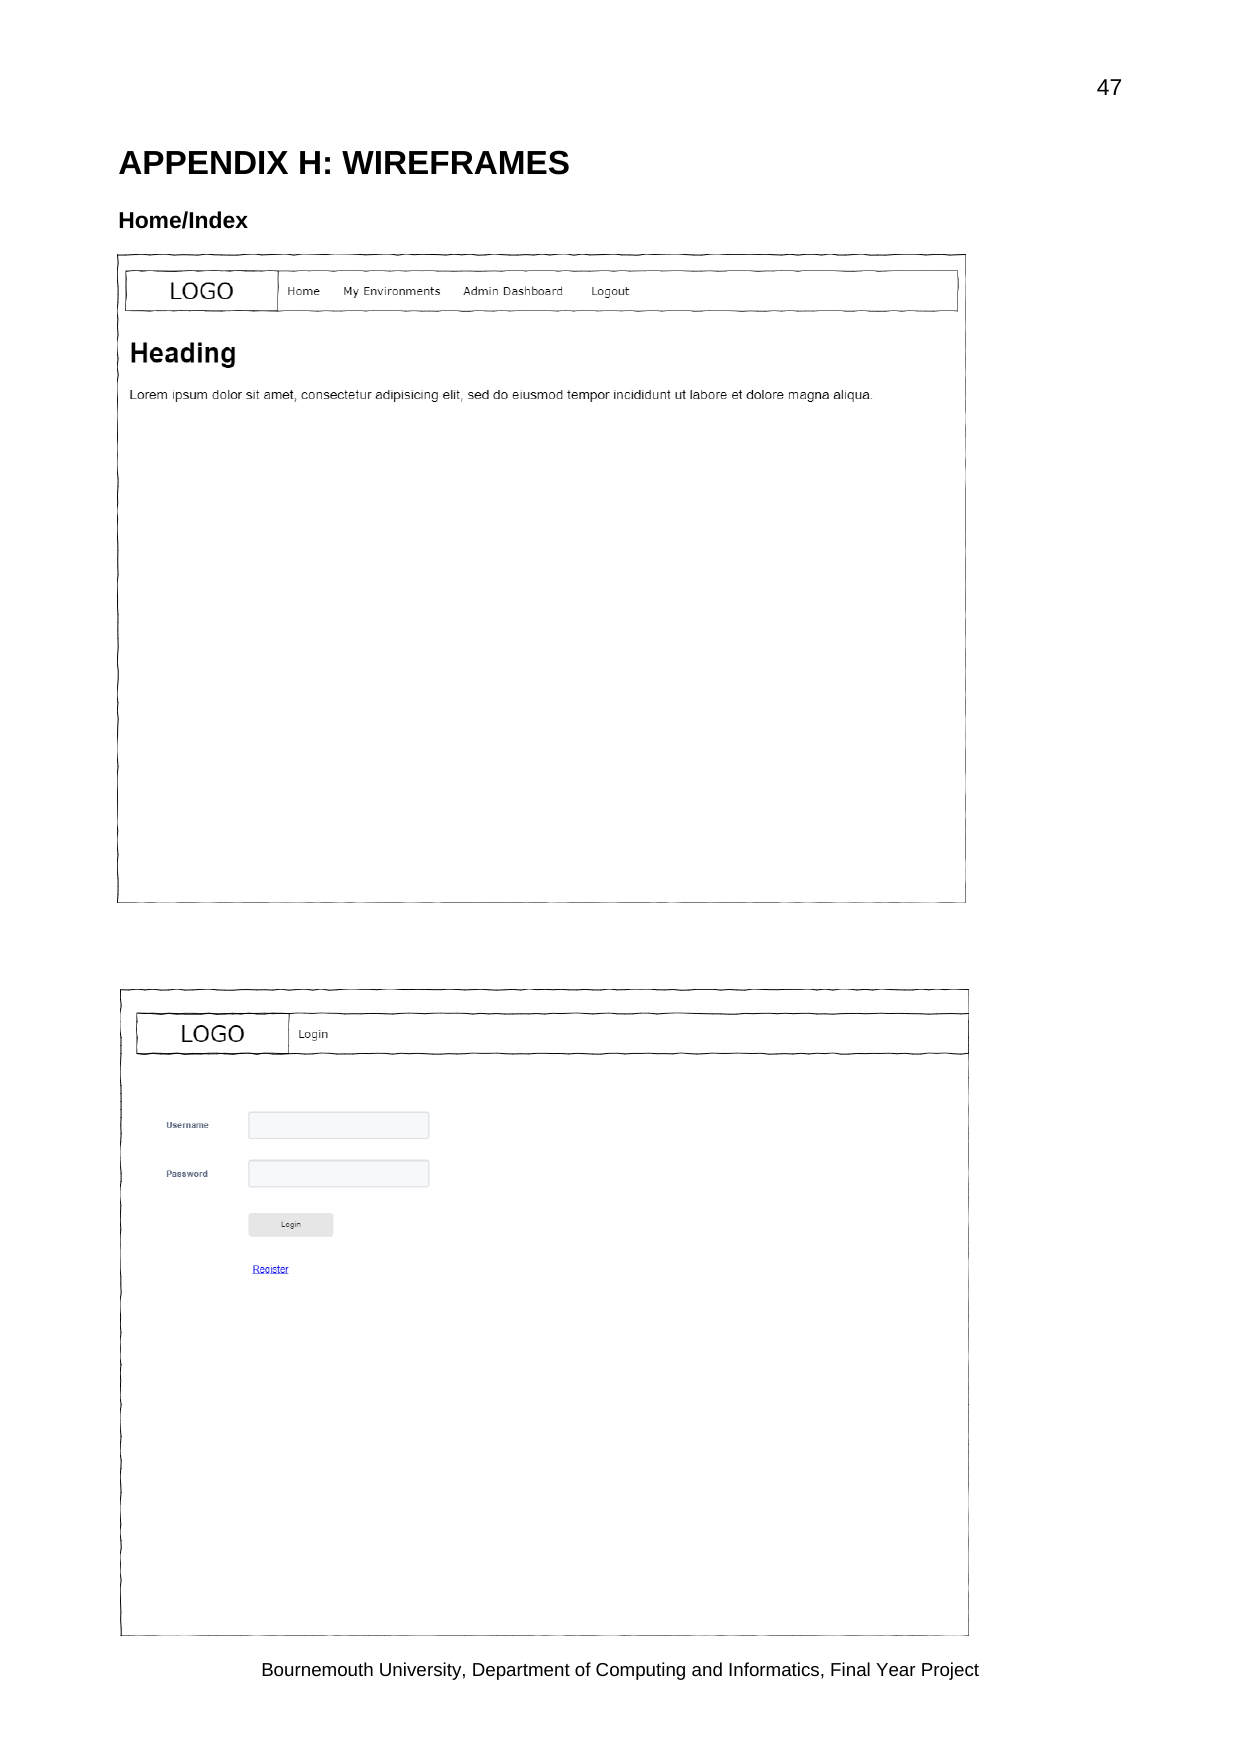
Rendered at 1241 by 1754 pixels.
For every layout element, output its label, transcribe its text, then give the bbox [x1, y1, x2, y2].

text Home/Index [118, 207, 1122, 233]
picture [117, 254, 966, 903]
subtitle APPENDIX H: WIREFRAMES [118, 143, 1122, 182]
picture [120, 989, 969, 1636]
